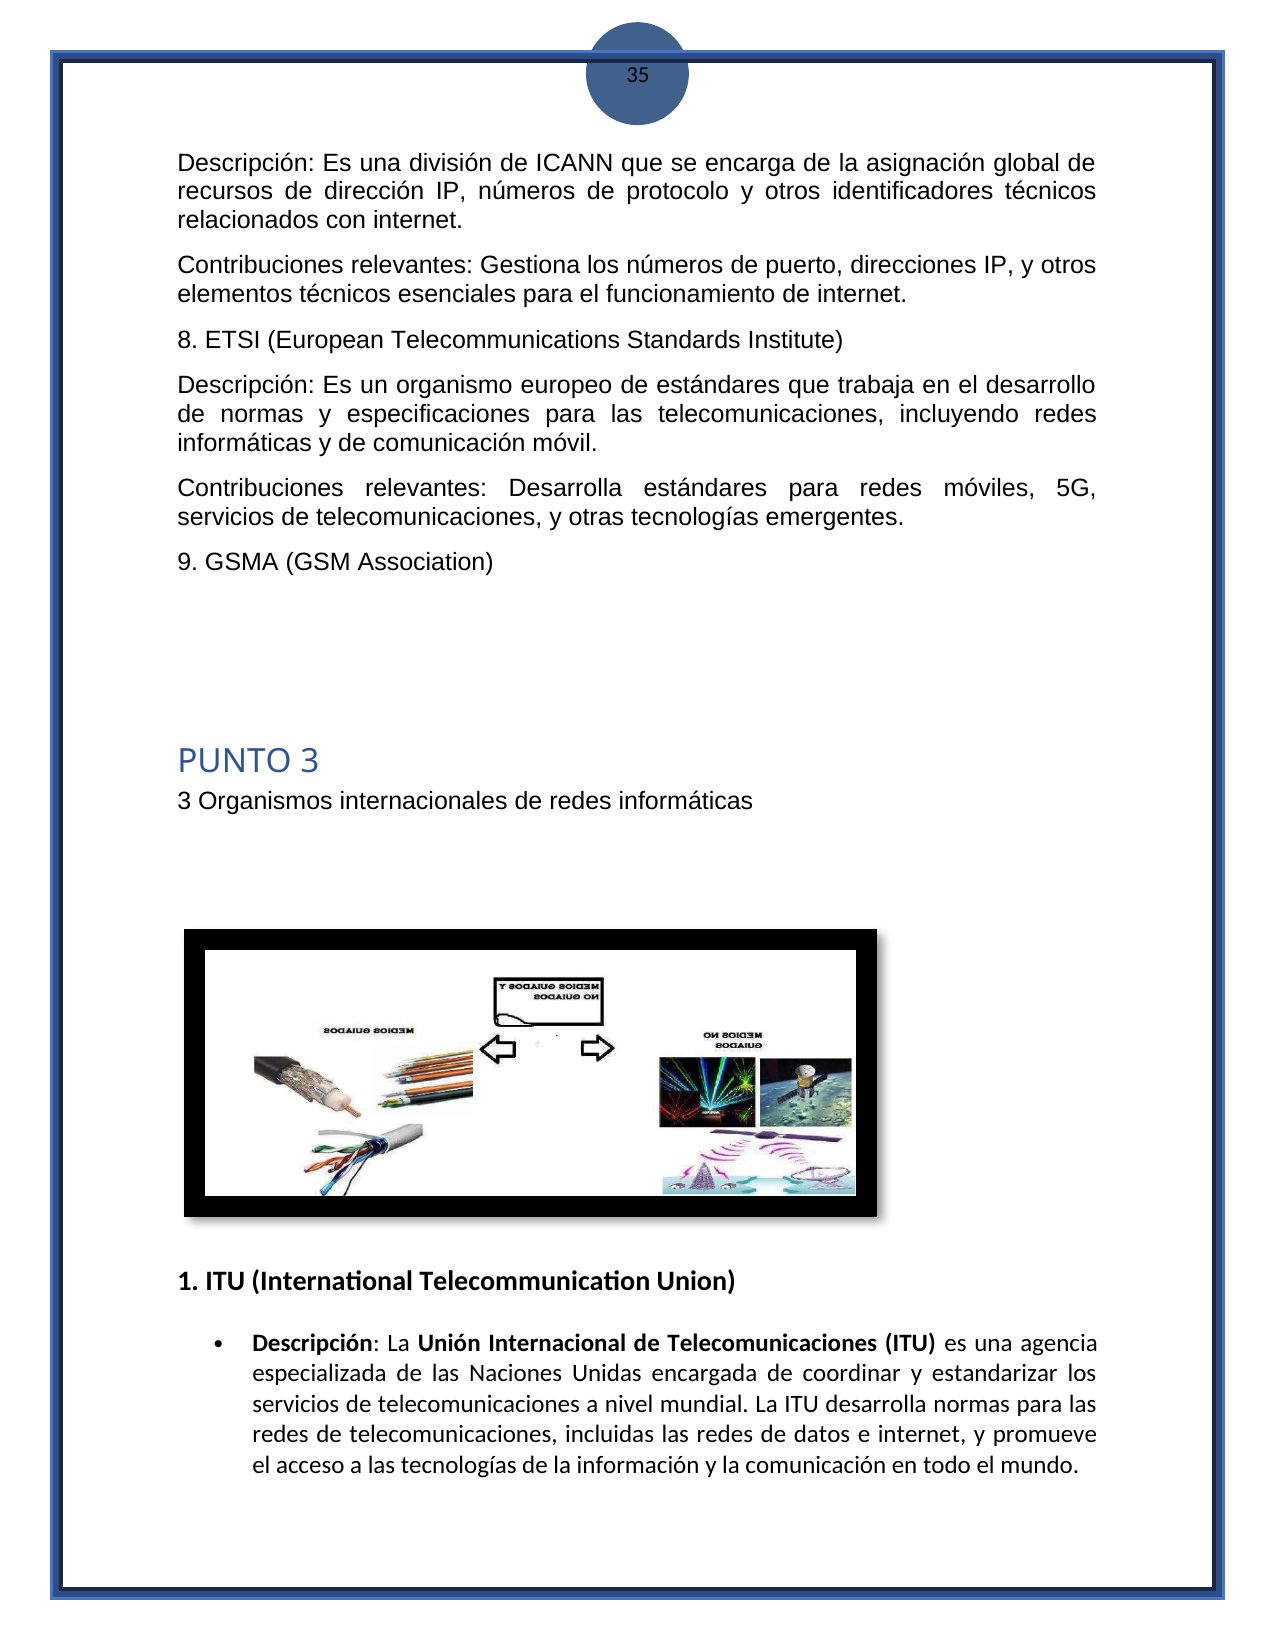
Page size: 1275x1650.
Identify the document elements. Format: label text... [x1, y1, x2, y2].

text Descripción: Es un organismo europeo de estándares que trabaja en el desarrollo de normas y especificaciones para las telecomunicaciones, incluyendo redes informáticas y de comunicación móvil. [177, 370, 1098, 456]
text Descripción: Es una división de ICANN que se encarga de la asignación global de recursos de dirección IP, números de protocolo y otros identificadores técnicos relacionados con internet. [177, 148, 1098, 234]
text Contribuciones relevantes: Gestiona los números de puerto, direcciones IP, y otros elementos técnicos esenciales para el funcionamiento de internet. [177, 251, 1098, 308]
text 8. ETSI (European Telecommunications Standards Institute) [177, 325, 1098, 353]
subtitle PUNTO 3 [177, 737, 1098, 783]
picture [205, 950, 856, 1196]
text 3 Organismos internacionales de redes informáticas [177, 786, 1098, 815]
text Contribuciones relevantes: Desarrolla estándares para redes móviles, 5G, servicios de telecomunicaciones, y otras tecnologías emergentes. [177, 473, 1098, 531]
list Descripción: La Unión Internacional de Telecomunicaciones (ITU) es una agencia especializada de las Naciones Unidas encargada de coordinar y estandarizar los servicios de telecomunicaciones a nivel mundial. La ITU desarrolla normas para las redes de telecomunicaciones, incluidas las redes de datos e internet, y promueve el acceso a las tecnologías de la información y la comunicación en todo el mundo. [214, 1327, 1098, 1479]
text 1. ITU (International Telecommunication Union) [177, 1263, 1098, 1298]
text 9. GSMA (GSM Association) [177, 547, 1098, 576]
